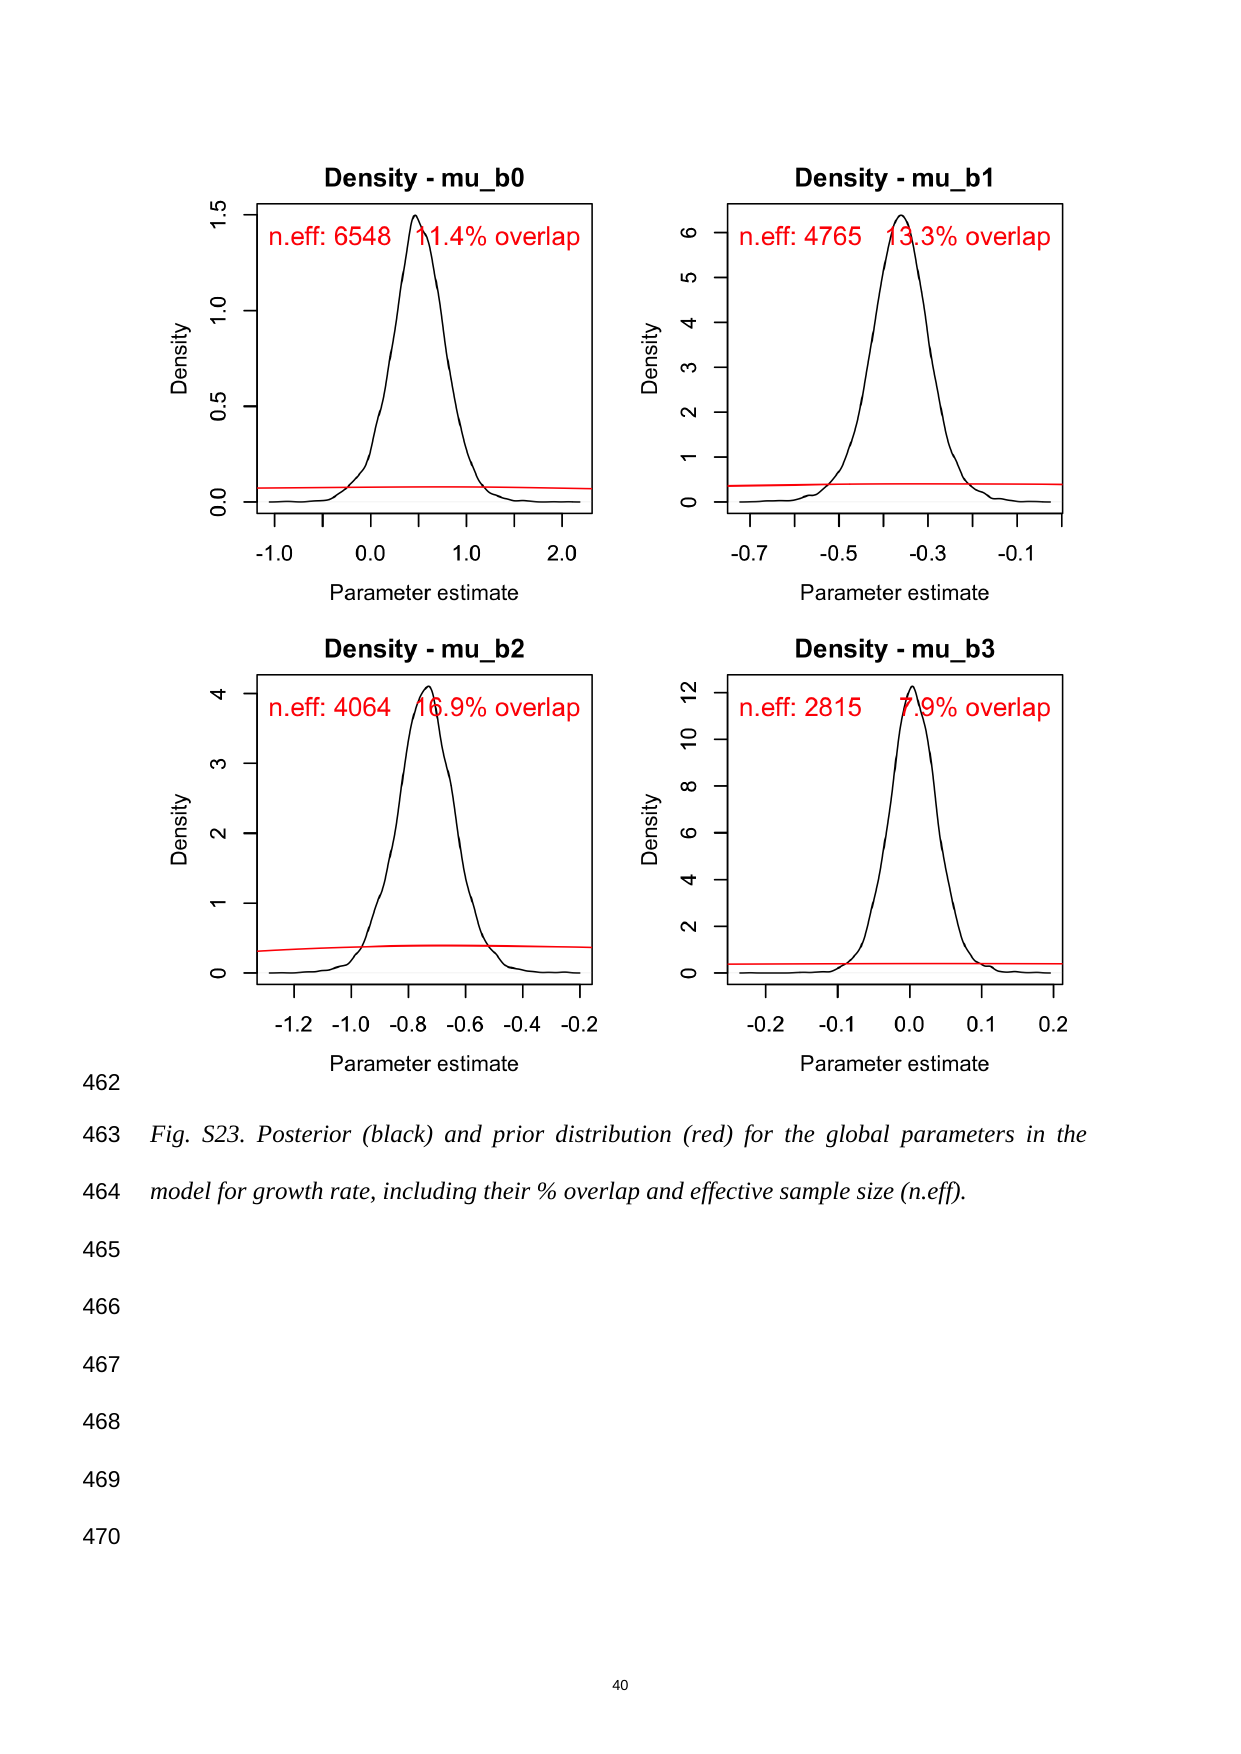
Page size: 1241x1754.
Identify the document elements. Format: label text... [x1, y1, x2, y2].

text Fig. S23. Posterior (black) and prior distribution (red) for the global parameters in the model for growth rate, including their % overlap and effective sample size (n.eff). [150, 1119, 1090, 1205]
picture [150, 150, 1091, 1091]
